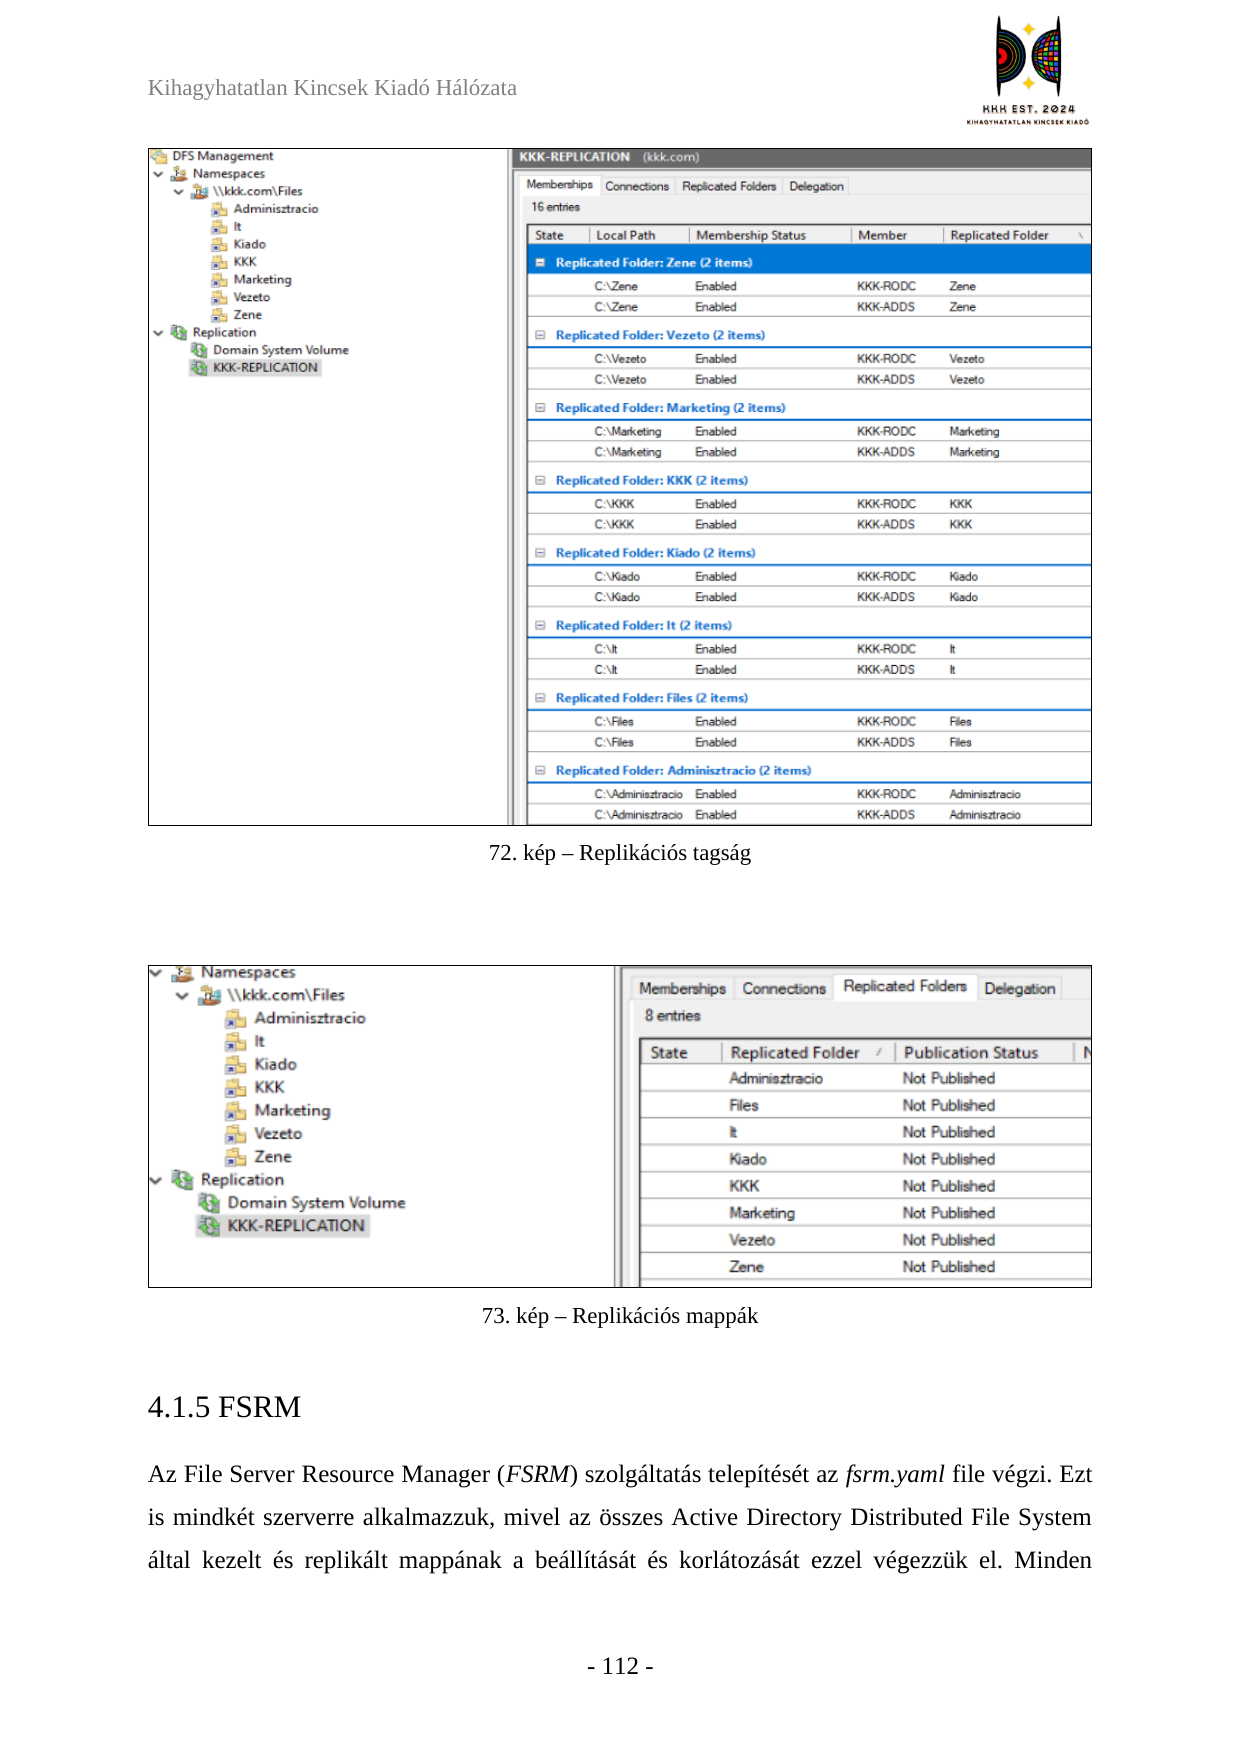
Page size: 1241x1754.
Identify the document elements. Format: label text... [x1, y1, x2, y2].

picture [149, 966, 1091, 1287]
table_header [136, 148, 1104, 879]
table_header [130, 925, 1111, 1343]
picture [958, 4, 1094, 130]
picture [149, 149, 1091, 825]
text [148, 1459, 1093, 1574]
text 4.1.5 FSRM [148, 1388, 1093, 1424]
